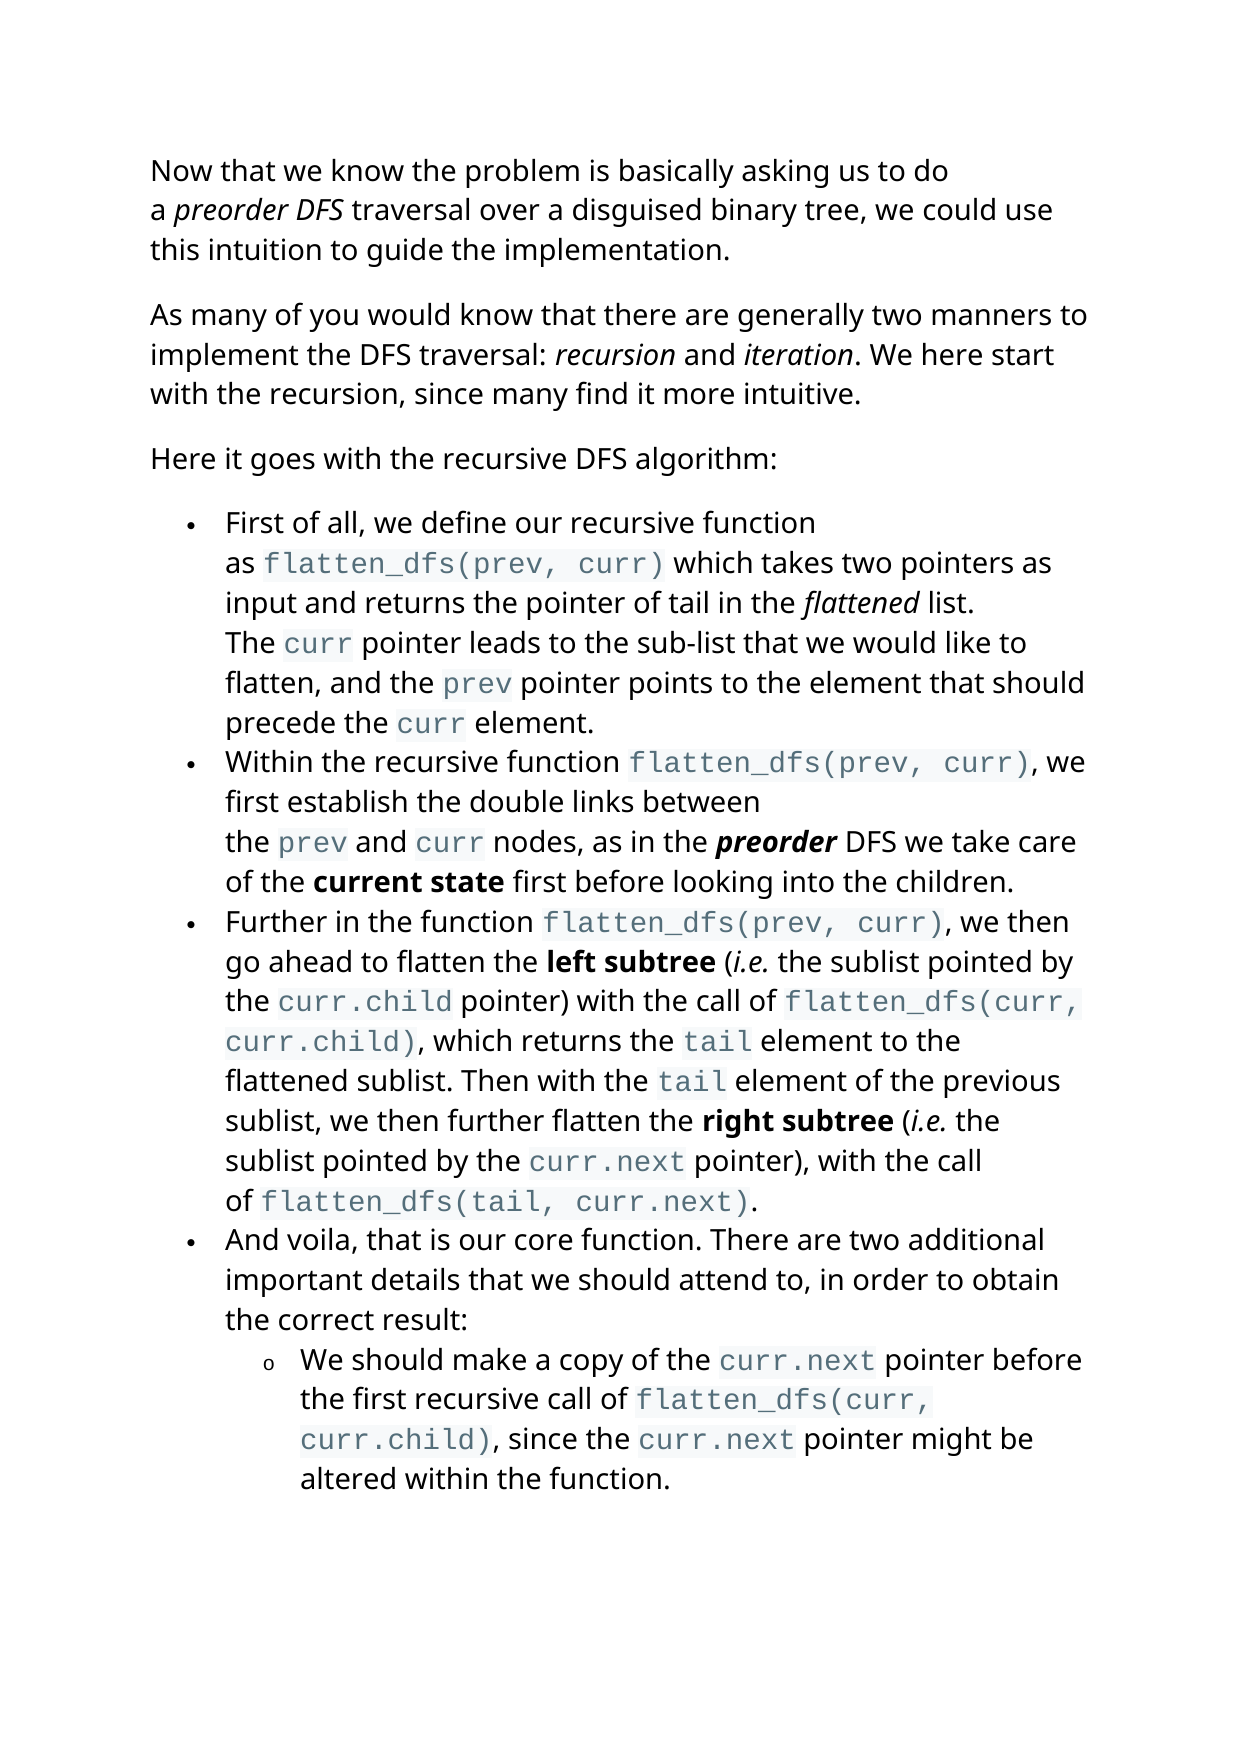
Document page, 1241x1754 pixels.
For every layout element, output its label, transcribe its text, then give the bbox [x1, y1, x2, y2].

list Further in the function flatten_dfs(prev, curr), we then go ahead to flatten the left subtree (i.e. the sublist pointed by the curr.child pointer) with the call of flatten_dfs(curr, curr.child), which returns the tail element to the flattened sublist. Then with the tail element of the previous sublist, we then further flatten the right subtree (i.e. the sublist pointed by the curr.next pointer), with the call of flatten_dfs(tail, curr.next). [187, 901, 1090, 1220]
text Here it goes with the recursive DFS algorithm: [150, 438, 1090, 478]
list First of all, we define our recursive function as flatten_dfs(prev, curr) which takes two pointers as input and returns the pointer of tail in the flattened list. The curr pointer leads to the sub-list that we would like to flatten, and the prev pointer points to the element that should precede the curr element. [187, 503, 1090, 742]
text As many of you would know that there are generally two manners to implement the DFS traversal: recursion and iteration. We here start with the recursion, since many find it more intuitive. [150, 294, 1090, 413]
list We should make a copy of the curr.next pointer before the first recursive call of flatten_dfs(curr, curr.child), since the curr.next pointer might be altered within the function. [262, 1339, 1090, 1498]
list Within the recursive function flatten_dfs(prev, curr), we first establish the double links between the prev and curr nodes, as in the preorder DFS we take care of the current state first before looking into the children. [187, 742, 1090, 901]
list And voila, that is our core function. There are two additional important details that we should attend to, in order to obtain the correct result: [187, 1220, 1090, 1339]
text Now that we know the problem is basically asking us to do a preorder DFS traversal over a disguised binary tree, we could use this intuition to guide the implementation. [150, 150, 1090, 269]
